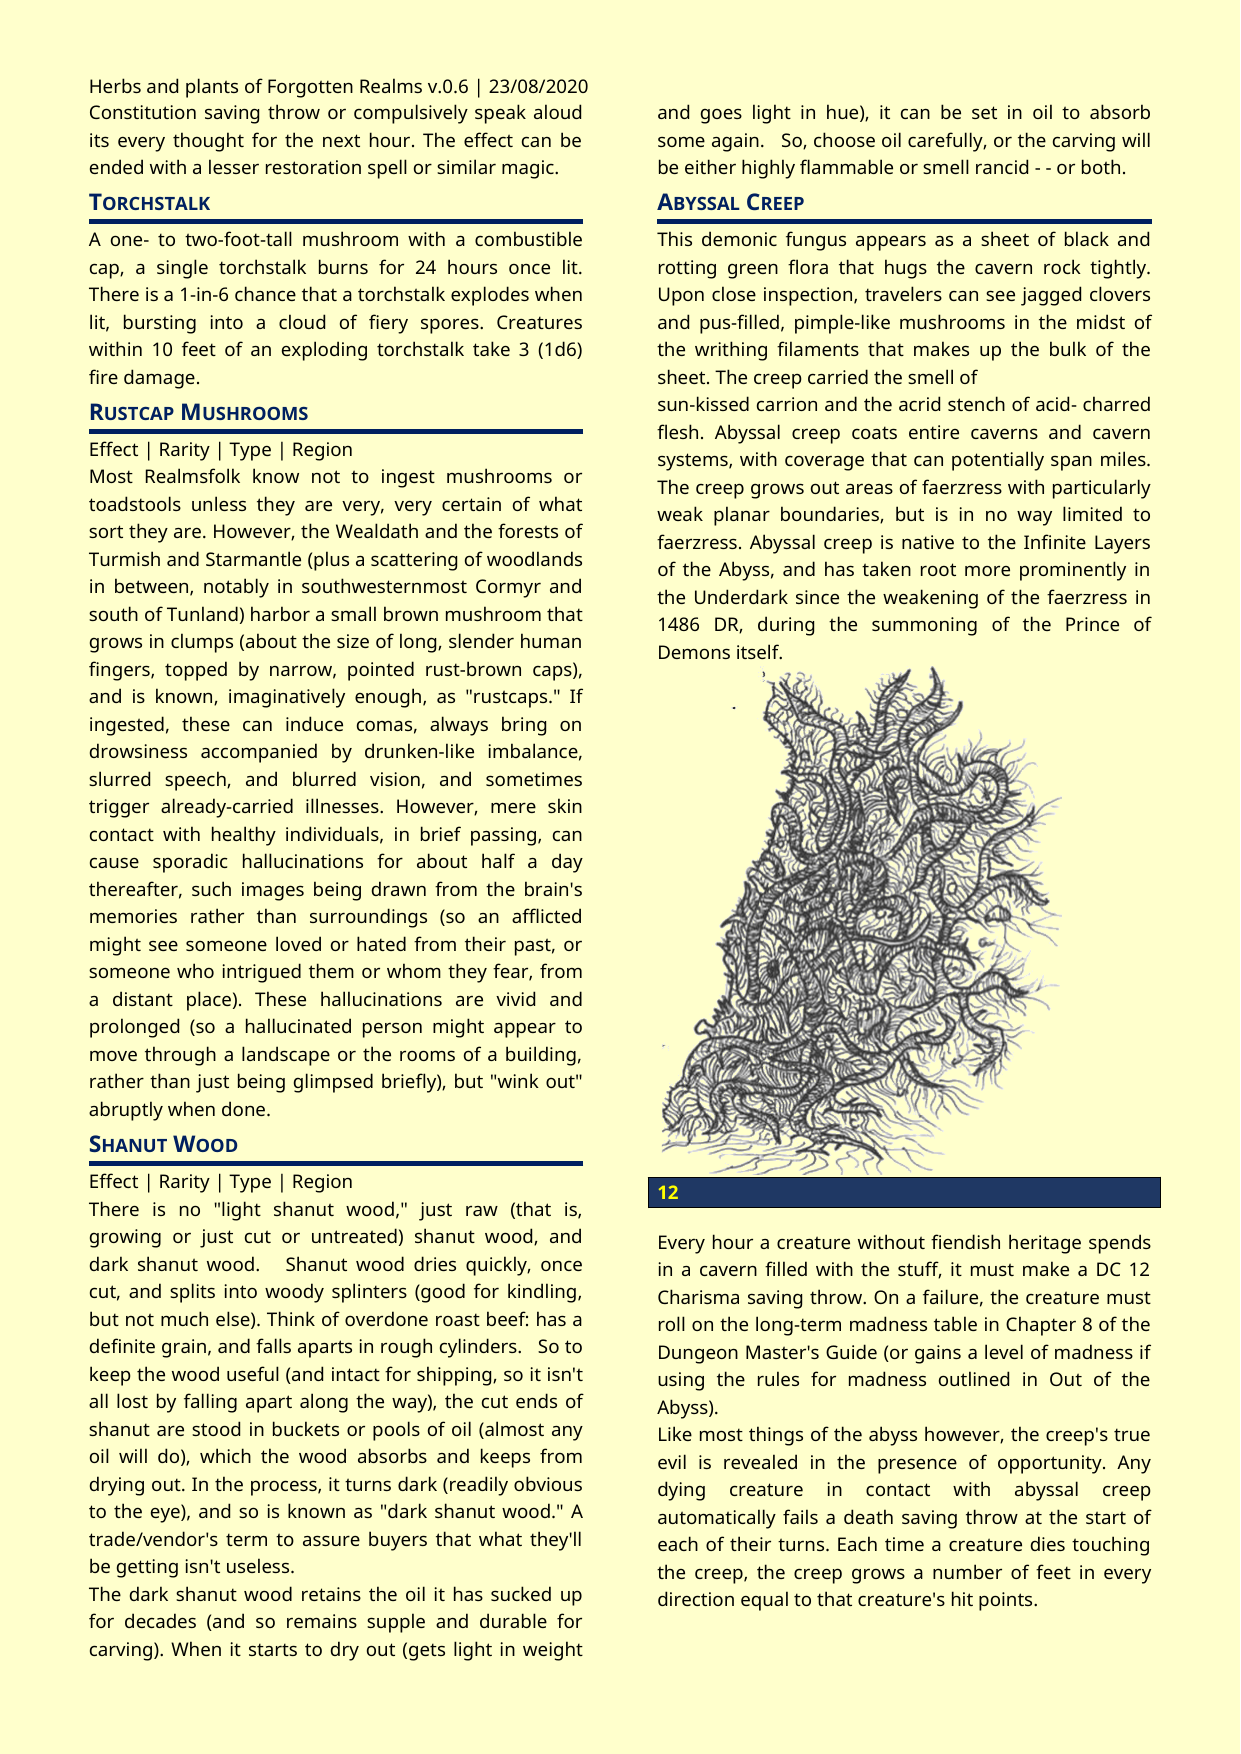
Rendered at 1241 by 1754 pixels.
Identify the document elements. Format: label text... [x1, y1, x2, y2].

text Every hour a creature without fiendish heritage spends in a cavern filled with the stuff, it must make a DC 12 Charisma saving throw. On a failure, the creature must roll on the long-term madness table in Chapter 8 of the Dungeon Master's Guide (or gains a level of madness if using the rules for madness outlined in Out of the Abyss). [657, 1229, 1152, 1420]
text A one- to two-foot-tall mushroom with a combustible cap, a single torchstalk burns for 24 hours once lit. There is a 1-in-6 chance that a torchstalk explodes when lit, bursting into a cloud of fiery spores. Creatures within 10 feet of an exploding torchstalk take 3 (1d6) fire damage. [89, 227, 583, 389]
subtitle Torchstalk [89, 186, 583, 219]
picture [661, 666, 1062, 1175]
text The dark shanut wood retains the oil it has sucked up for decades (and so remains supple and durable for carving). When it starts to dry out (gets light in weight and goes light in hue), it can be set in oil to absorb some again. So, choose oil carefully, or the carving will be either highly flammable or smell rancid - - or both. [89, 1581, 583, 1661]
text There is no "light shanut wood," just raw (that is, growing or just cut or untreated) shanut wood, and dark shanut wood. Shanut wood dries quickly, once cut, and splits into woody splinters (good for kindling, but not much else). Think of overdone roast beef: has a definite grain, and falls aparts in rough cylinders. So to keep the wood useful (and intact for shipping, so it isn't all lost by falling apart along the way), the cut ends of shanut are stood in buckets or pools of oil (almost any oil will do), which the wood absorbs and keeps from drying out. In the process, it turns dark (readily obvious to the eye), and so is known as "dark shanut wood." A trade/vendor's term to assure buyers that what they'll be getting isn't useless. [89, 1196, 583, 1579]
subtitle Rustcap Mushrooms [89, 396, 583, 429]
text sun-kissed carrion and the acrid stench of acid- charred flesh. Abyssal creep coats entire caverns and cavern systems, with coverage that can potentially span miles. The creep grows out areas of faerzress with particularly weak planar boundaries, but is in no way limited to faerzress. Abyssal creep is native to the Infinite Layers of the Abyss, and has taken root more prominently in the Underdark since the weakening of the faerzress in 1486 DR, during the summoning of the Prince of Demons itself. [657, 392, 1152, 664]
text This demonic fungus appears as a sheet of black and rotting green flora that hugs the cavern rock tightly. Upon close inspection, travelers can see jagged clovers and pus-filled, pimple-like mushrooms in the midst of the writhing filaments that makes up the bulk of the sheet. The creep carried the smell of [657, 227, 1152, 389]
subtitle Shanut Wood [89, 1128, 583, 1161]
text Most Realmsfolk know not to ingest mushrooms or toadstools unless they are very, very certain of what sort they are. However, the Wealdath and the forests of Turmish and Starmantle (plus a scattering of woodlands in between, notably in southwesternmost Cormyr and south of Tunland) harbor a small brown mushroom that grows in clumps (about the size of long, slender human fingers, topped by narrow, pointed rust-brown caps), and is known, imaginatively enough, as "rustcaps." If ingested, these can induce comas, always bring on drowsiness accompanied by drunken-like imbalance, slurred speech, and blurred vision, and sometimes trigger already-carried illnesses. However, mere skin contact with healthy individuals, in brief passing, can cause sporadic hallucinations for about half a day thereafter, such images being drawn from the brain's memories rather than surroundings (so an afflicted might see someone loved or hated from their past, or someone who intrigued them or whom they fear, from a distant place). These hallucinations are vivid and prolonged (so a hallucinated person might appear to move through a landscape or the rooms of a building, rather than just being glimpsed briefly), but "wink out" abruptly when done. [89, 464, 583, 1122]
text The dark shanut wood retains the oil it has sucked up for decades (and so remains supple and durable for carving). When it starts to dry out (gets light in weight and goes light in hue), it can be set in oil to absorb some again. So, choose oil carefully, or the carving will be either highly flammable or smell rancid - - or both. [657, 99, 1152, 180]
text 12 [649, 1178, 1160, 1207]
text Effect | Rarity | Type | Region [89, 1168, 583, 1194]
text Like most things of the abyss however, the creep's true evil is revealed in the presence of opportunity. Any dying creature in contact with abyssal creep automatically fails a death saving throw at the start of each of their turns. Each time a creature dies touching the creep, the creep grows a number of feet in every direction equal to that creature's hit points. [657, 1422, 1152, 1612]
subtitle Abyssal Creep [657, 186, 1152, 219]
text Effect | Rarity | Type | Region [89, 436, 583, 462]
